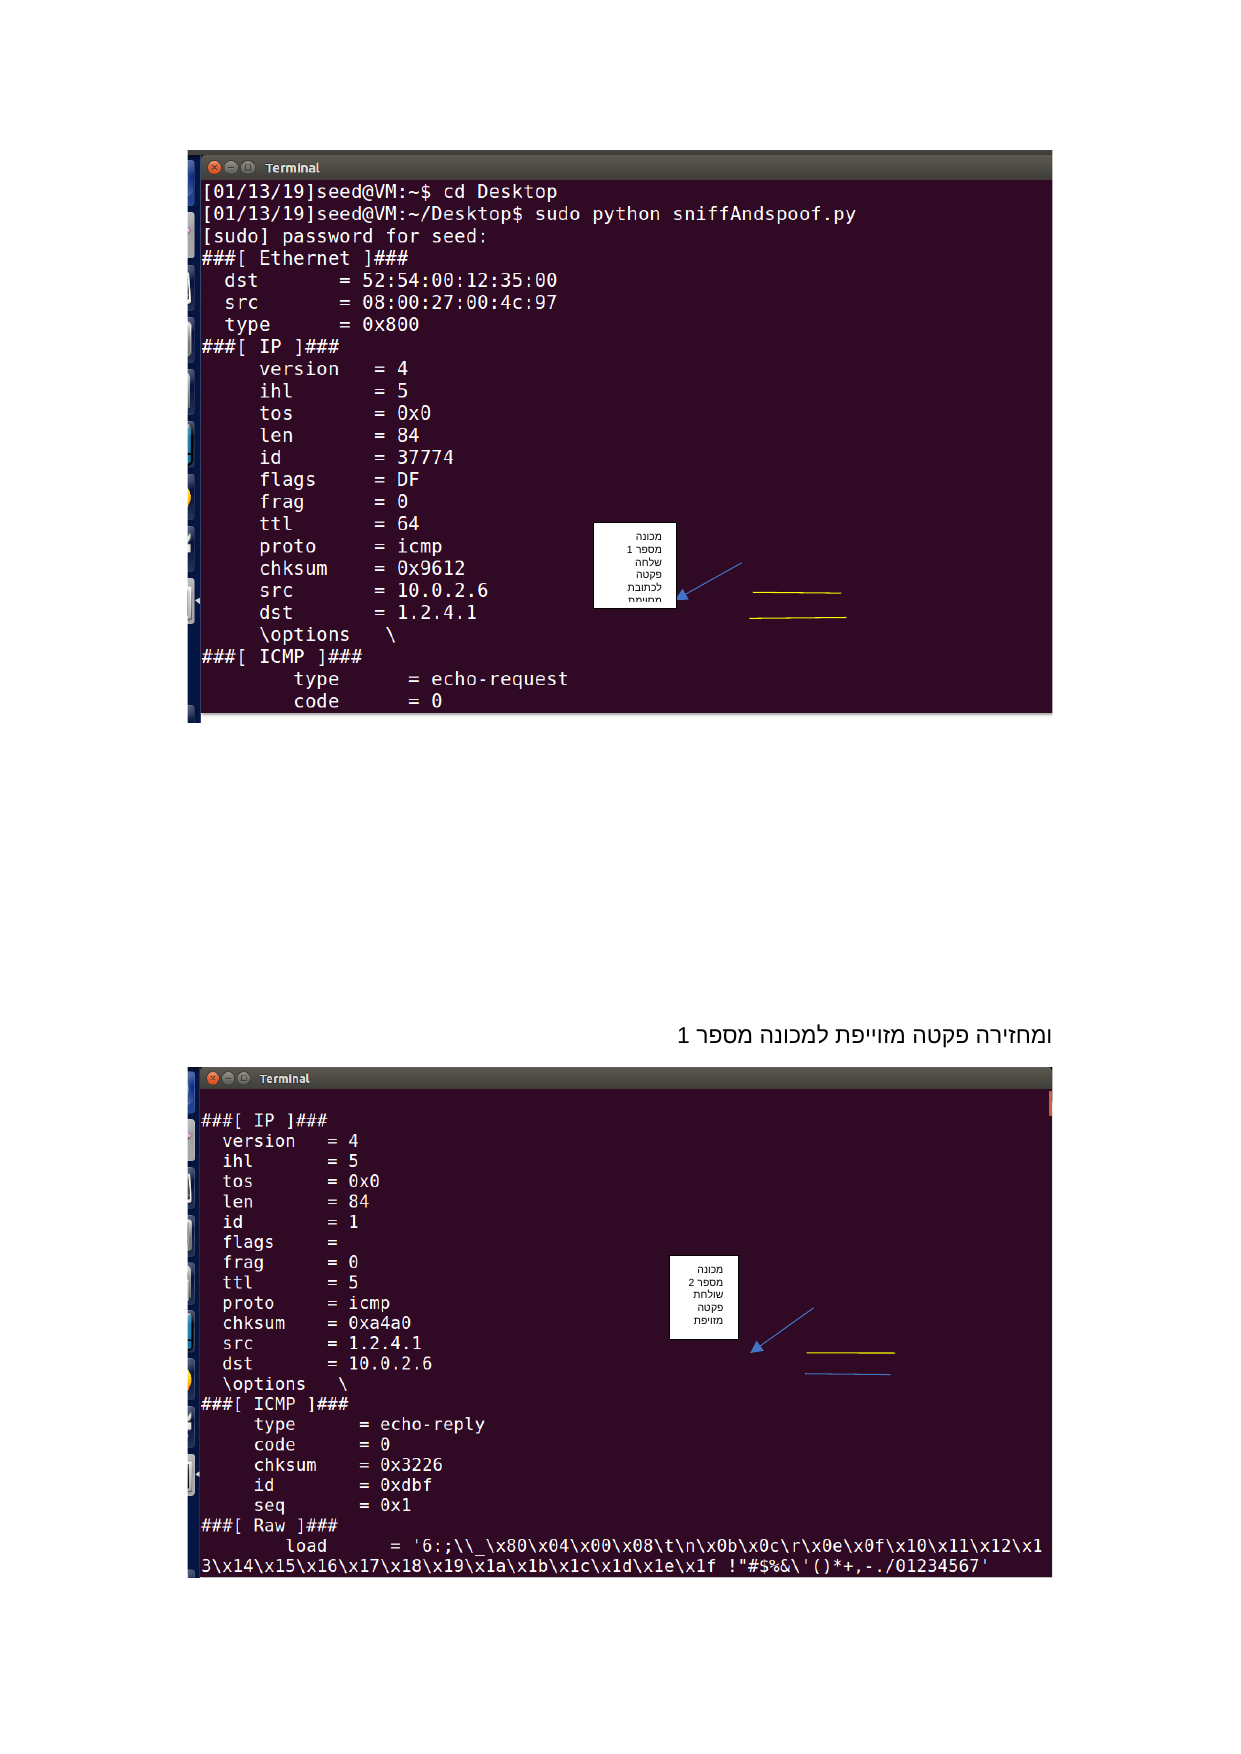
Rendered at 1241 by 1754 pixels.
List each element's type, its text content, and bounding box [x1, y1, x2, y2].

text ומחזירה פקטה מזוייפת למכונה מספר 1 [187, 1022, 1053, 1049]
picture [187, 1067, 1053, 1578]
picture [187, 150, 1053, 723]
